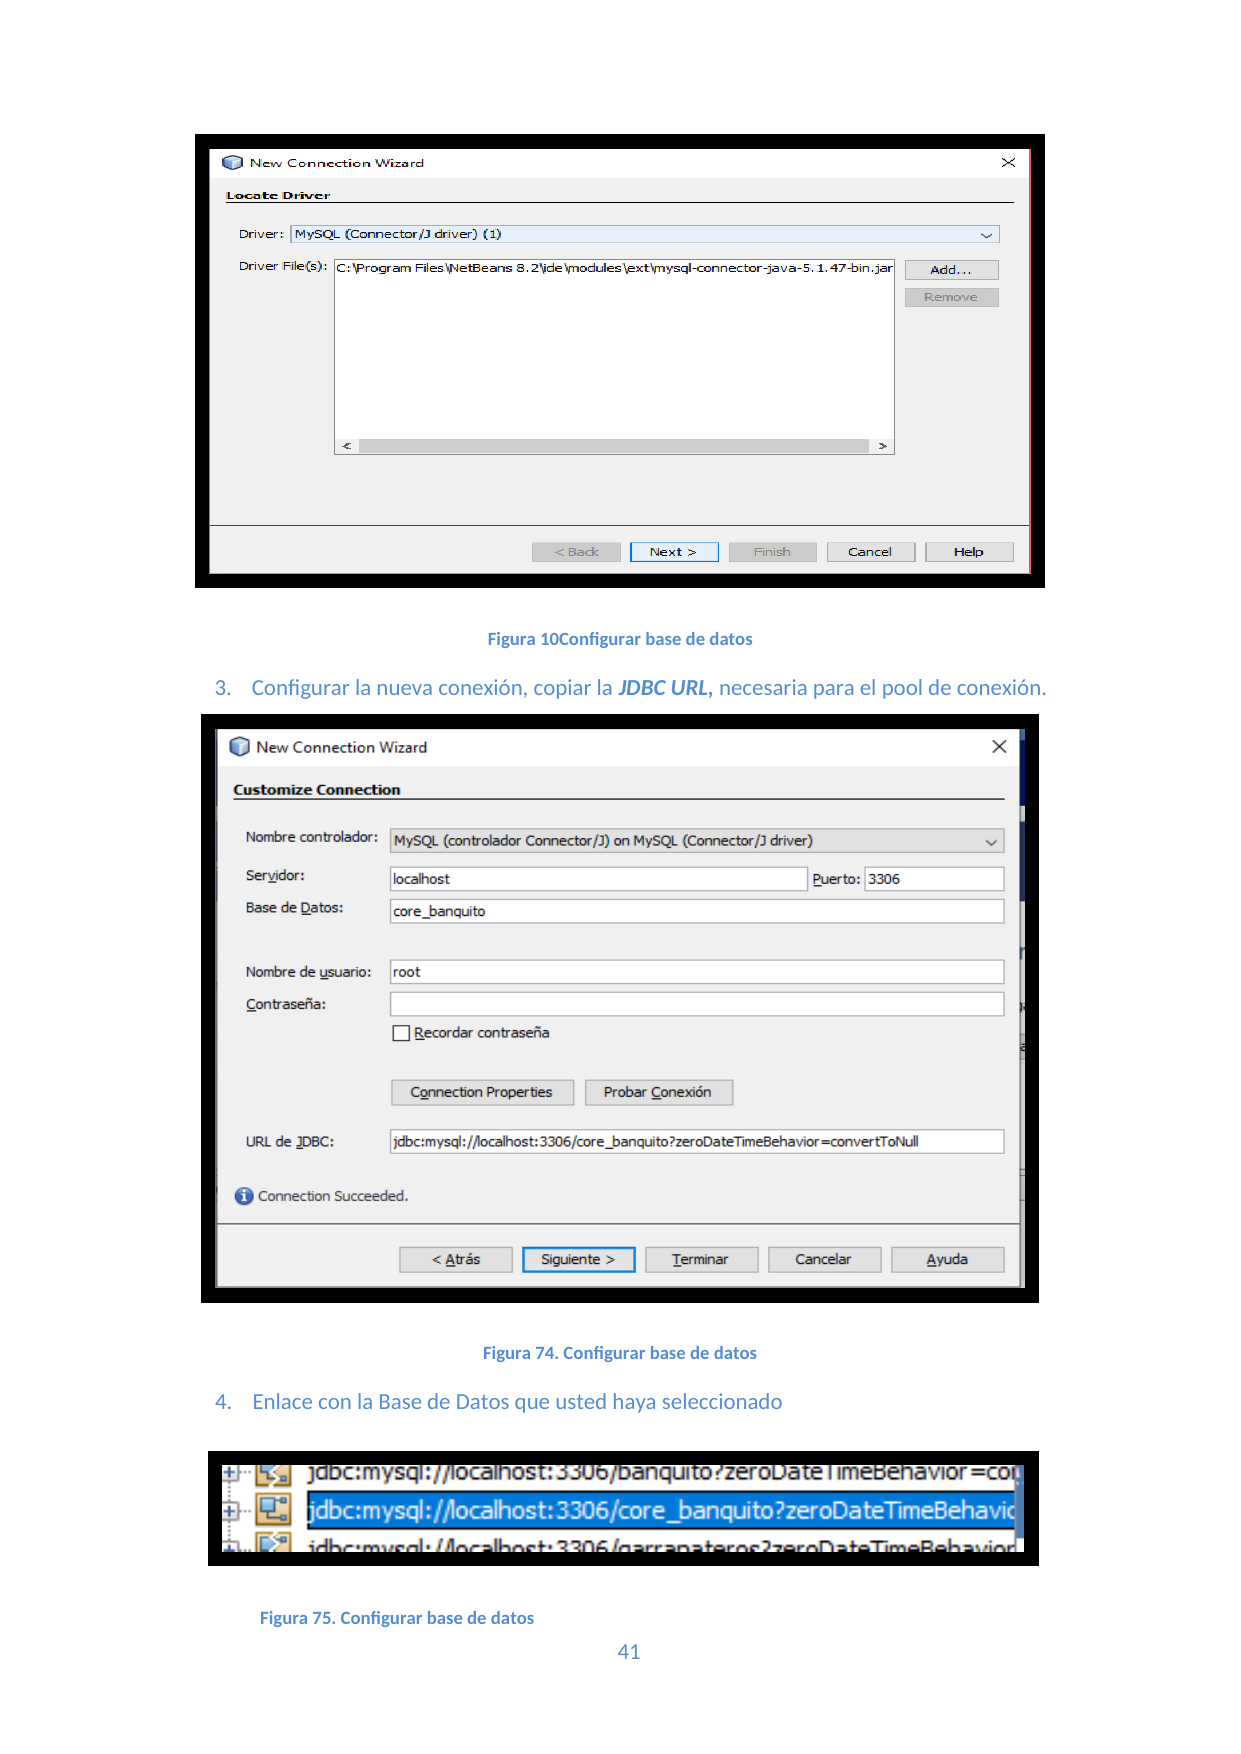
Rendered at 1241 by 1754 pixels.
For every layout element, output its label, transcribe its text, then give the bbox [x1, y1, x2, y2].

list Enlace con la Base de Datos que usted haya seleccionado [215, 1387, 1063, 1415]
text Figura 75. Configurar base de datos [177, 1606, 1063, 1629]
text Figura 74. Configurar base de datos [177, 1341, 1063, 1364]
picture [215, 729, 1025, 1288]
picture [222, 1465, 1024, 1552]
list Configurar la nueva conexión, copiar la JDBC URL, necesaria para el pool de conexión. [214, 673, 1063, 701]
picture [209, 149, 1031, 574]
